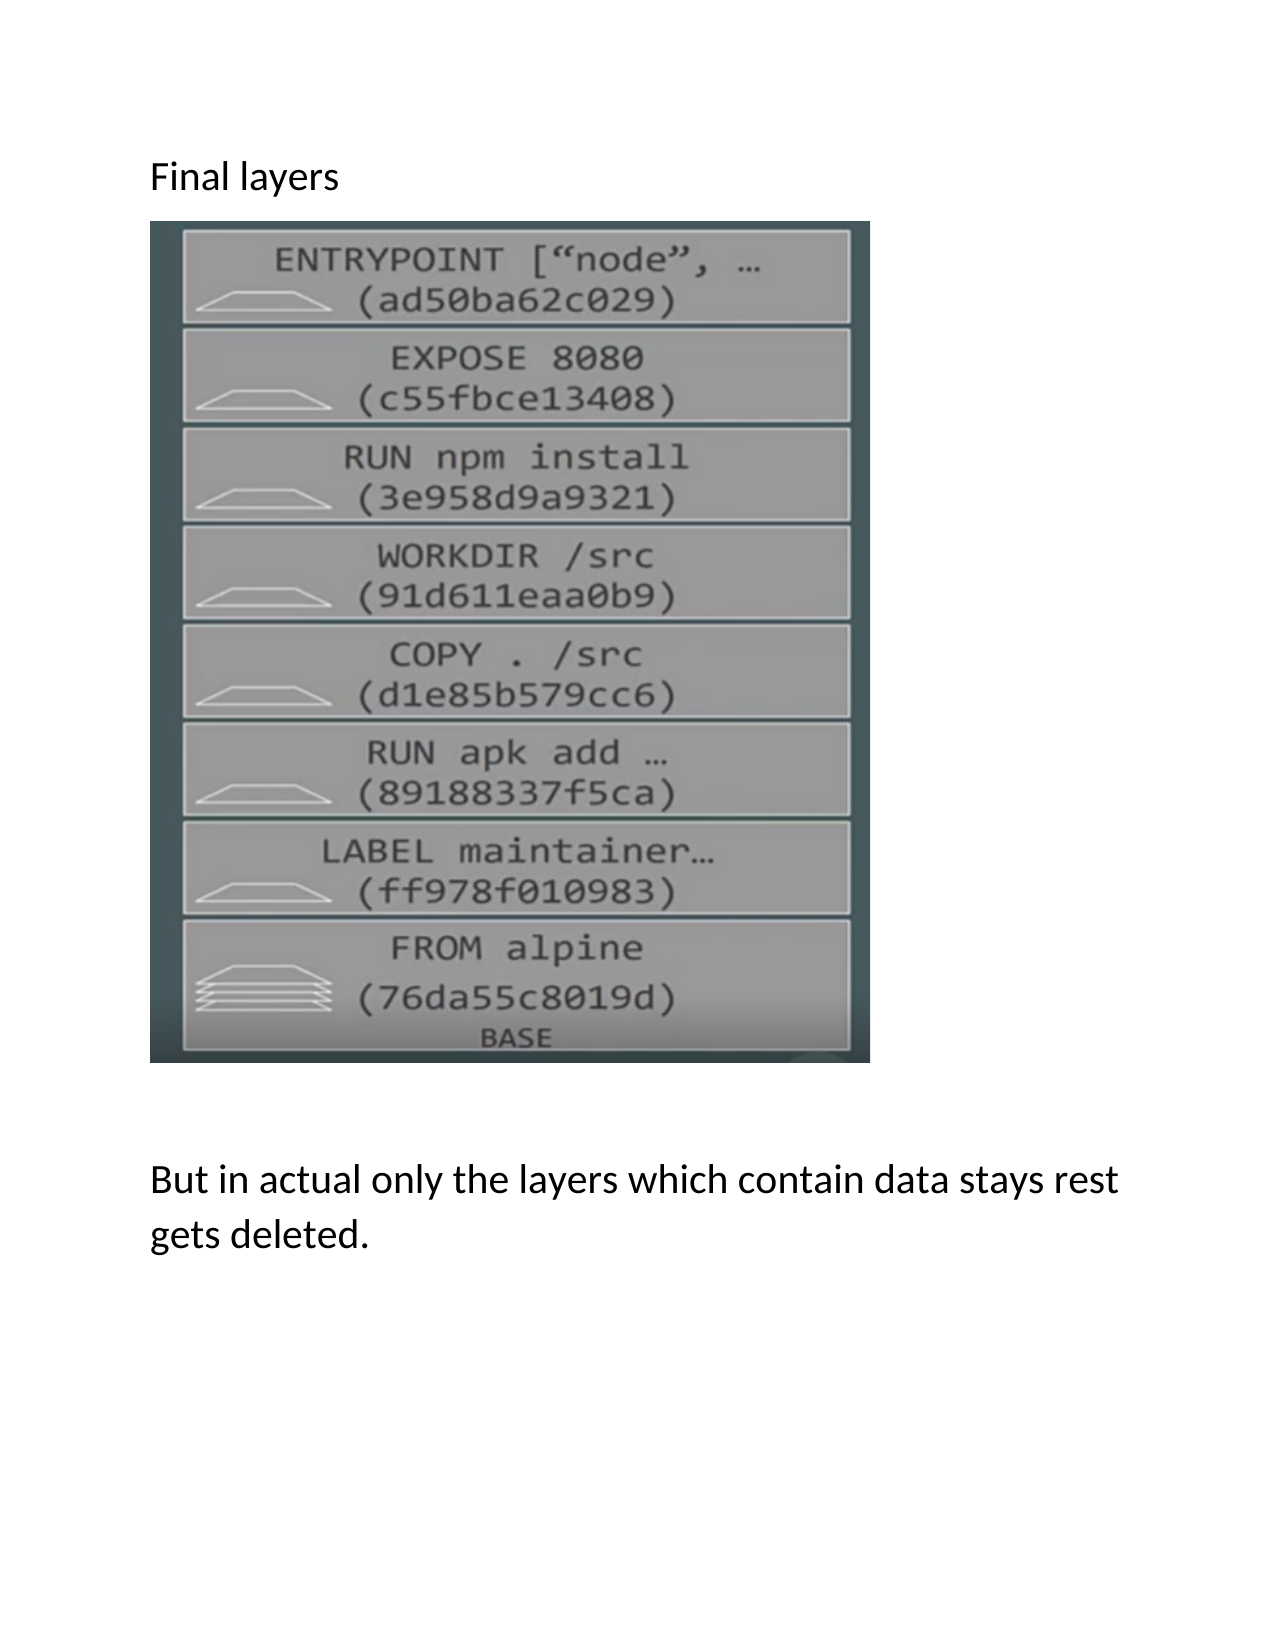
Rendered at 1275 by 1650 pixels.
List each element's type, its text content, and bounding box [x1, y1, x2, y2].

text But in actual only the layers which contain data stays rest gets deleted. [150, 1153, 1125, 1259]
text Final layers [150, 150, 1125, 201]
picture [150, 221, 871, 1063]
